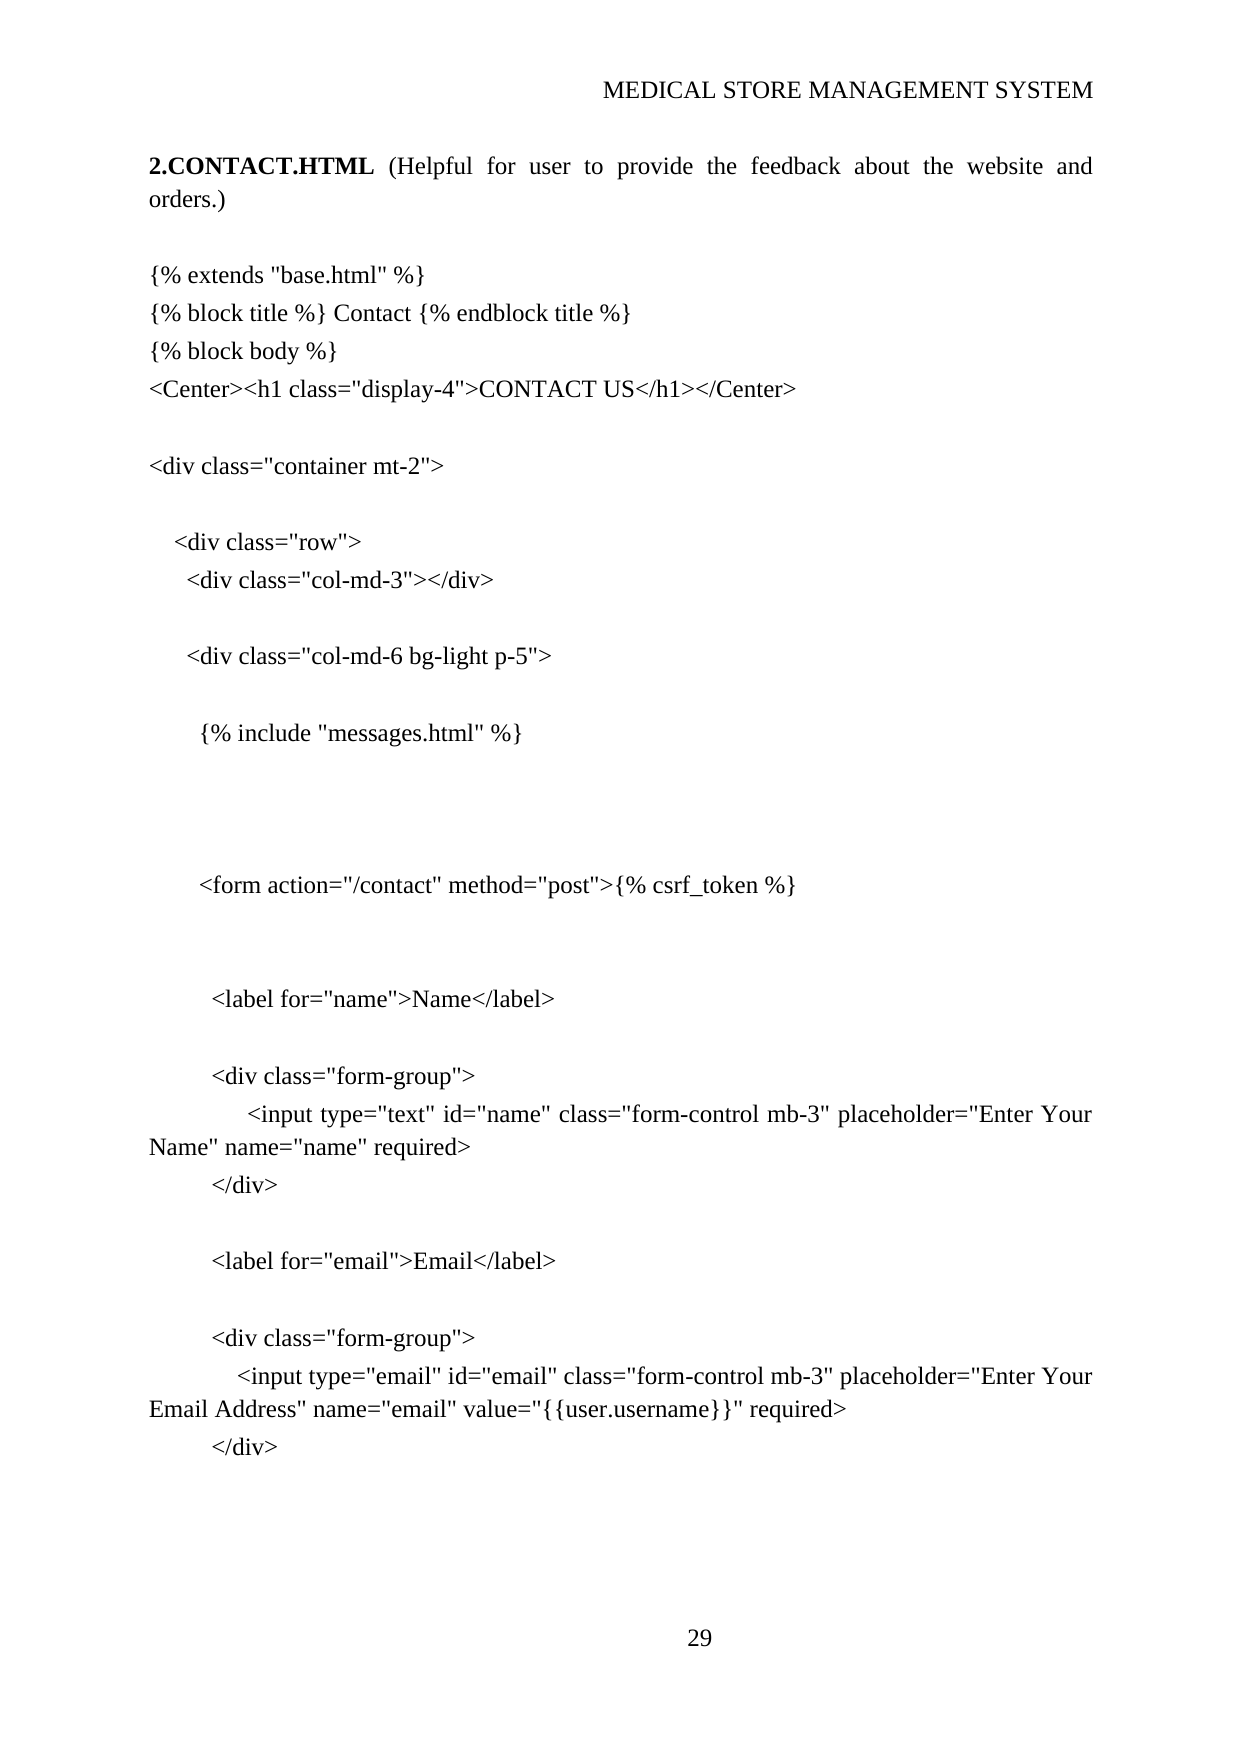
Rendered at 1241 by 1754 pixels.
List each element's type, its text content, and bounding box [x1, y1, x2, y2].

text <label for="name">Name</label> [148, 984, 1093, 1013]
text <div class="col-md-3"></div> [148, 565, 1093, 594]
text <input type="email" id="email" class="form-control mb-3" placeholder="Enter Your Email Address" name="email" value="{{user.username}}" required> [148, 1361, 1093, 1422]
text </div> [148, 1170, 1093, 1199]
text <div class="form-group"> [148, 1061, 1093, 1089]
text <div class="container mt-2"> [148, 451, 1093, 479]
text <input type="text" id="name" class="form-control mb-3" placeholder="Enter Your Name" name="name" required> [148, 1099, 1093, 1161]
text </div> [148, 1432, 1093, 1461]
text {% block title %} Contact {% endblock title %} [148, 298, 1093, 327]
text <div class="col-md-6 bg-light p-5"> [148, 641, 1093, 670]
text <div class="form-group"> [148, 1323, 1093, 1351]
text <label for="email">Email</label> [148, 1246, 1093, 1275]
text 2.CONTACT.HTML (Helpful for user to provide the feedback about the website and orders.) [148, 151, 1093, 213]
text {% extends "base.html" %} [148, 260, 1093, 289]
text <form action="/contact" method="post">{% csrf_token %} [148, 870, 1093, 899]
text <Center><h1 class="display-4">CONTACT US</h1></Center> [148, 374, 1093, 403]
text {% include "messages.html" %} [148, 718, 1093, 746]
text <div class="row"> [148, 527, 1093, 556]
text {% block body %} [148, 336, 1093, 365]
